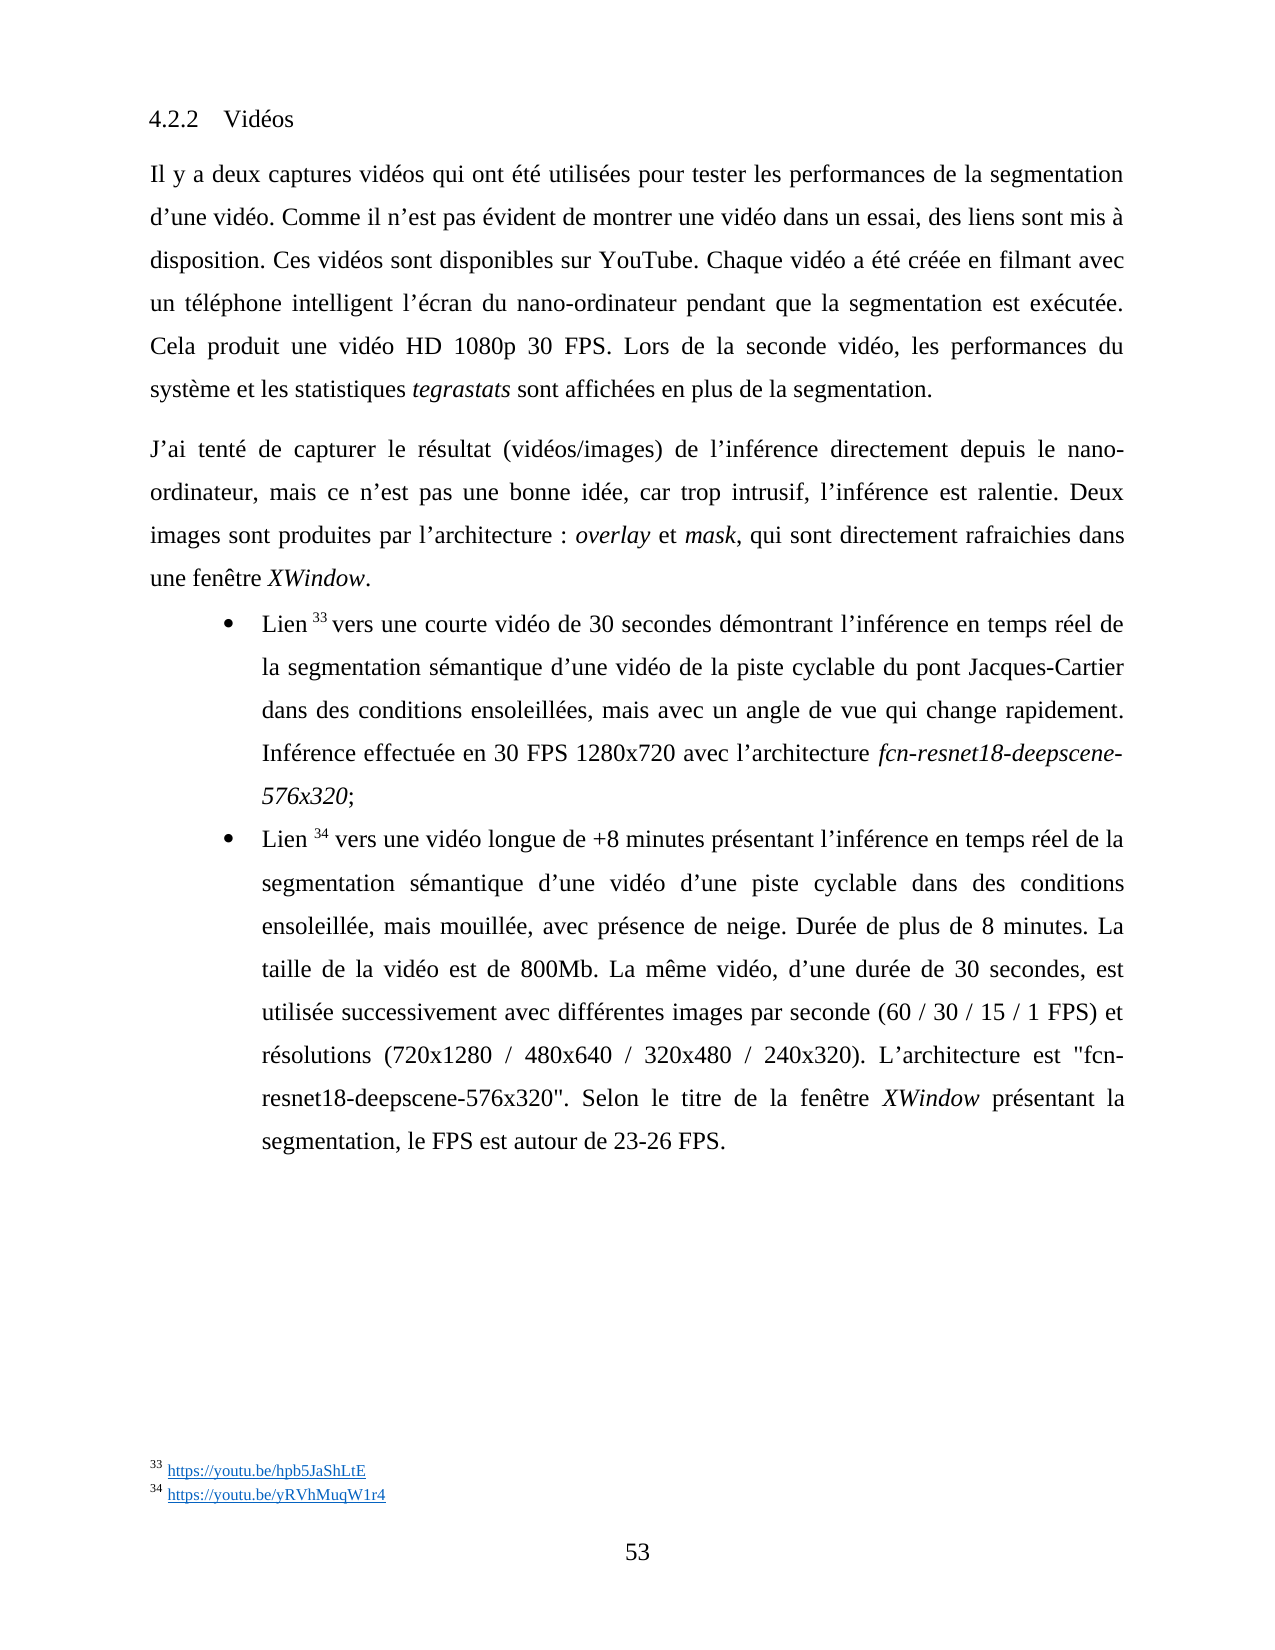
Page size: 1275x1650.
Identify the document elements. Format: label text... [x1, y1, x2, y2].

text J’ai tenté de capturer le résultat (vidéos/images) de l’inférence directement depuis le nano-ordinateur, mais ce n’est pas une bonne idée, car trop intrusif, l’inférence est ralentie. Deux images sont produites par l’architecture : overlay et mask, qui sont directement rafraichies dans une fenêtre XWindow. [150, 434, 1125, 592]
subtitle Vidéos [148, 104, 1125, 132]
text Il y a deux captures vidéos qui ont été utilisées pour tester les performances de la segmentation d’une vidéo. Comme il n’est pas évident de montrer une vidéo dans un essai, des liens sont mis à disposition. Ces vidéos sont disponibles sur YouTube. Chaque vidéo a été créée en filmant avec un téléphone intelligent l’écran du nano-ordinateur pendant que la segmentation est exécutée. Cela produit une vidéo HD 1080p 30 FPS. Lors de la seconde vidéo, les performances du système et les statistiques tegrastats sont affichées en plus de la segmentation. [150, 159, 1125, 403]
list Lien vers une vidéo longue de +8 minutes présentant l’inférence en temps réel de la segmentation sémantique d’une vidéo d’une piste cyclable dans des conditions ensoleillée, mais mouillée, avec présence de neige. Durée de plus de 8 minutes. La taille de la vidéo est de 800Mb. La même vidéo, d’une durée de 30 secondes, est utilisée successivement avec différentes images par seconde (60 / 30 / 15 / 1 FPS) et résolutions (720x1280 / 480x640 / 320x480 / 240x320). L’architecture est "fcn-resnet18-deepscene-576x320". Selon le titre de la fenêtre XWindow présentant la segmentation, le FPS est autour de 23-26 FPS. [224, 824, 1125, 1155]
list Lien vers une courte vidéo de 30 secondes démontrant l’inférence en temps réel de la segmentation sémantique d’une vidéo de la piste cyclable du pont Jacques-Cartier dans des conditions ensoleillées, mais avec un angle de vue qui change rapidement. Inférence effectuée en 30 FPS 1280x720 avec l’architecture fcn-resnet18-deepscene-576x320; [224, 609, 1125, 810]
